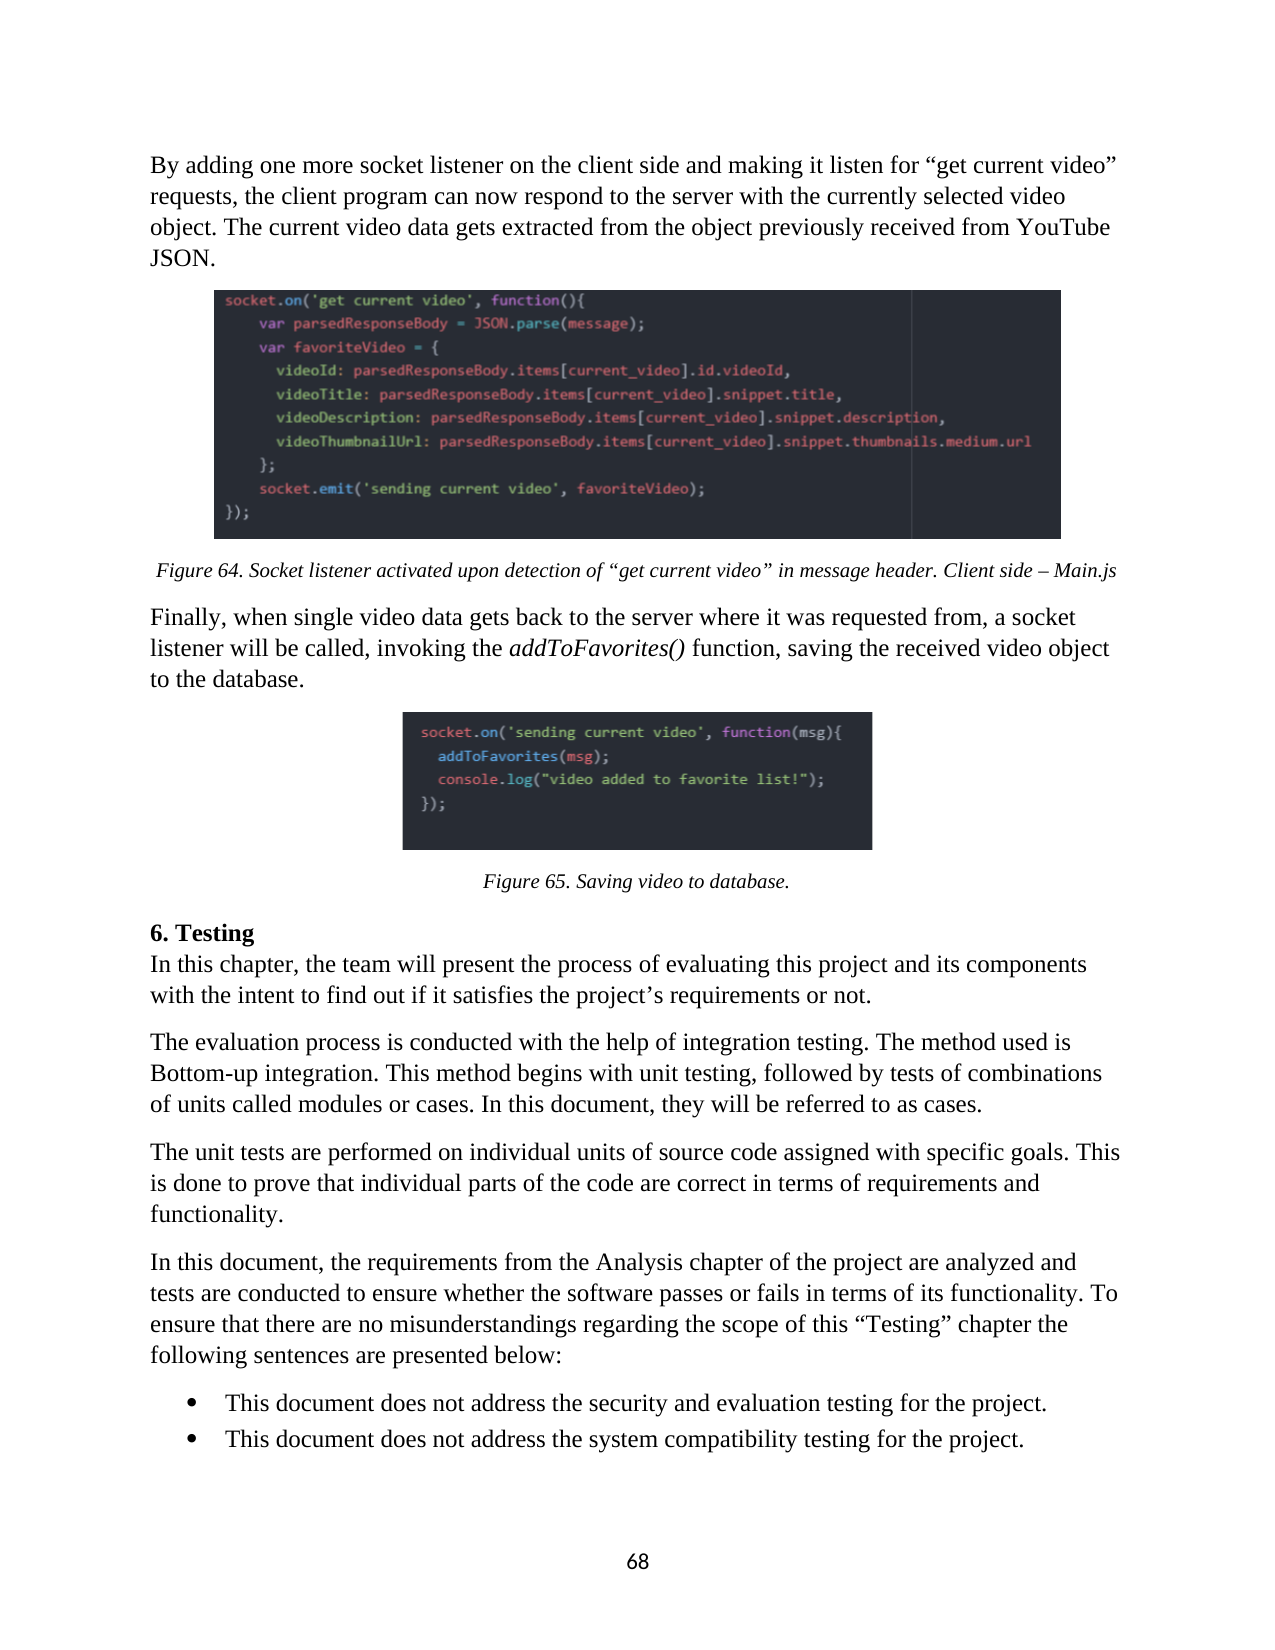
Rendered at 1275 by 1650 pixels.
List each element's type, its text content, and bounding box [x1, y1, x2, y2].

list This document does not address the security and evaluation testing for the project. [187, 1388, 1125, 1417]
subtitle 6. Testing [150, 918, 1125, 946]
text In this document, the requirements from the Analysis chapter of the project are analyzed and tests are conducted to ensure whether the software passes or fails in terms of its functionality. To ensure that there are no misunderstandings regarding the scope of this “Testing” chapter the following sentences are presented below: [150, 1247, 1125, 1369]
text The evaluation process is conducted with the help of integration testing. The method used is Bottom-up integration. This method begins with unit testing, followed by tests of combinations of units called modules or cases. In this document, they will be referred to as cases. [150, 1027, 1125, 1118]
text Finally, when single video data gets back to the server where it was requested from, a socket listener will be called, invoking the addToFavorites() function, saving the received video object to the database. [150, 602, 1125, 693]
text In this chapter, the team will present the process of evaluating this project and its components with the intent to find out if it satisfies the project’s requirements or not. [150, 949, 1125, 1008]
list This document does not address the system compatibility testing for the project. [187, 1424, 1125, 1453]
text By adding one more socket listener on the client side and making it listen for “get current video” requests, the client program can now respond to the server with the currently selected video object. The current video data gets extracted from the object previously received from YouTube JSON. [150, 150, 1125, 272]
picture [214, 290, 1061, 539]
picture [402, 712, 873, 850]
text The unit tests are performed on individual units of source code assigned with specific goals. This is done to prove that individual parts of the code are correct in terms of requirements and functionality. [150, 1137, 1125, 1228]
